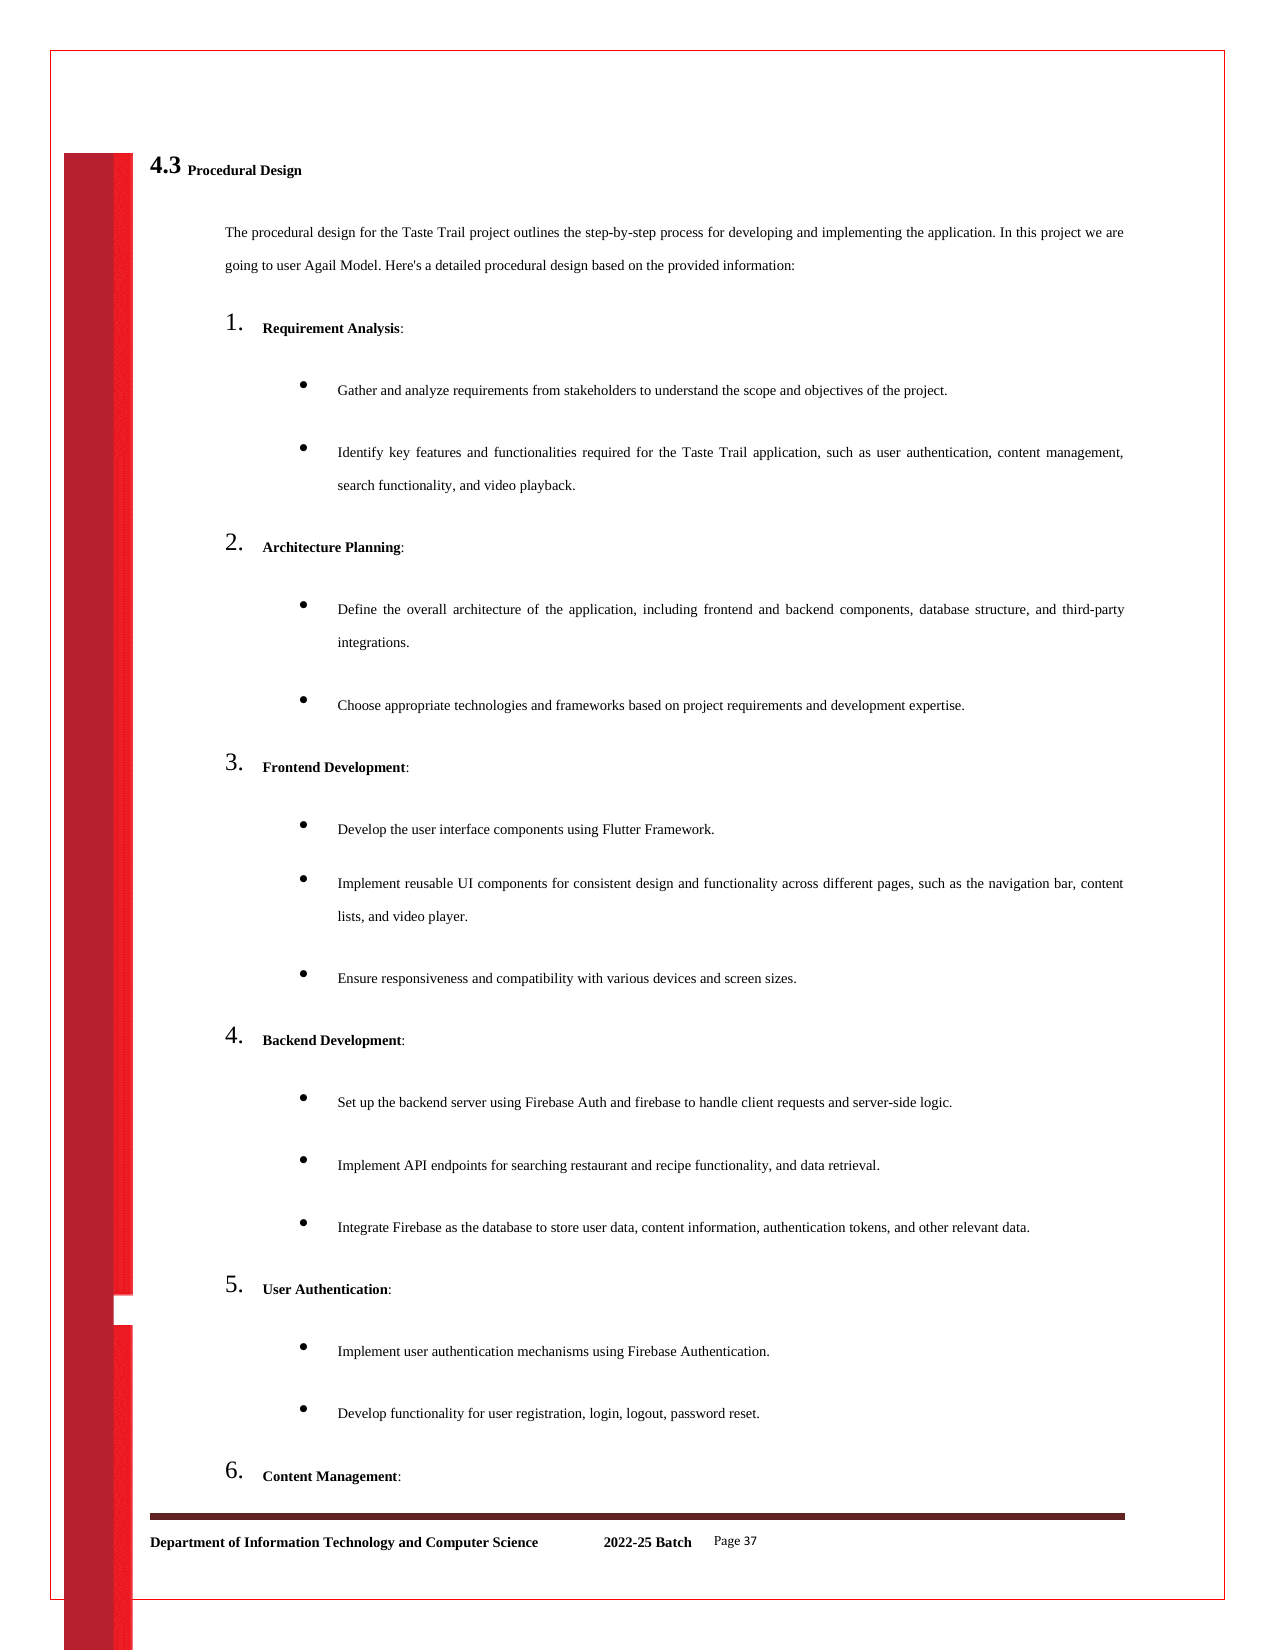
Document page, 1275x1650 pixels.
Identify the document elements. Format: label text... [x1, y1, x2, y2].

list Ensure responsiveness and compatibility with various devices and screen sizes. [300, 958, 1125, 987]
list Implement reusable UI components for consistent design and functionality across different pages, such as the navigation bar, content lists, and video player. [300, 863, 1125, 924]
list Gather and analyze requirements from stakeholders to understand the scope and objectives of the project. [300, 369, 1125, 398]
list Procedural Design [150, 150, 1125, 179]
list Develop functionality for user registration, login, logout, password reset. [300, 1393, 1125, 1422]
picture [64, 153, 133, 1650]
list Frontend Development: [225, 747, 1125, 775]
list Backend Development: [225, 1020, 1125, 1049]
list Choose appropriate technologies and frameworks based on project requirements and development expertise. [300, 684, 1125, 713]
list Architecture Planning: [225, 527, 1125, 556]
list User Authentication: [225, 1269, 1125, 1297]
list Implement API endpoints for searching restaurant and recipe functionality, and data retrieval. [300, 1144, 1125, 1173]
list Identify key features and functionalities required for the Taste Trail application, such as user authentication, content management, search functionality, and video playback. [300, 432, 1125, 493]
list Implement user authentication mechanisms using Firebase Authentication. [300, 1331, 1125, 1360]
list Set up the backend server using Firebase Auth and firebase to handle client requests and server-side logic. [300, 1082, 1125, 1111]
list Requirement Analysis: [225, 307, 1125, 336]
list Develop the user interface components using Flutter Framework. [300, 809, 1125, 837]
list Content Management: [225, 1455, 1125, 1484]
text The procedural design for the Taste Trail project outlines the step-by-step process for developing and implementing the application. In this project we are going to user Agail Model. Here's a detailed procedural design based on the provided information: [225, 212, 1125, 274]
list Define the overall architecture of the application, including frontend and backend components, database structure, and third-party integrations. [300, 589, 1125, 651]
list Integrate Firebase as the database to store user data, content information, authentication tokens, and other relevant data. [300, 1207, 1125, 1235]
